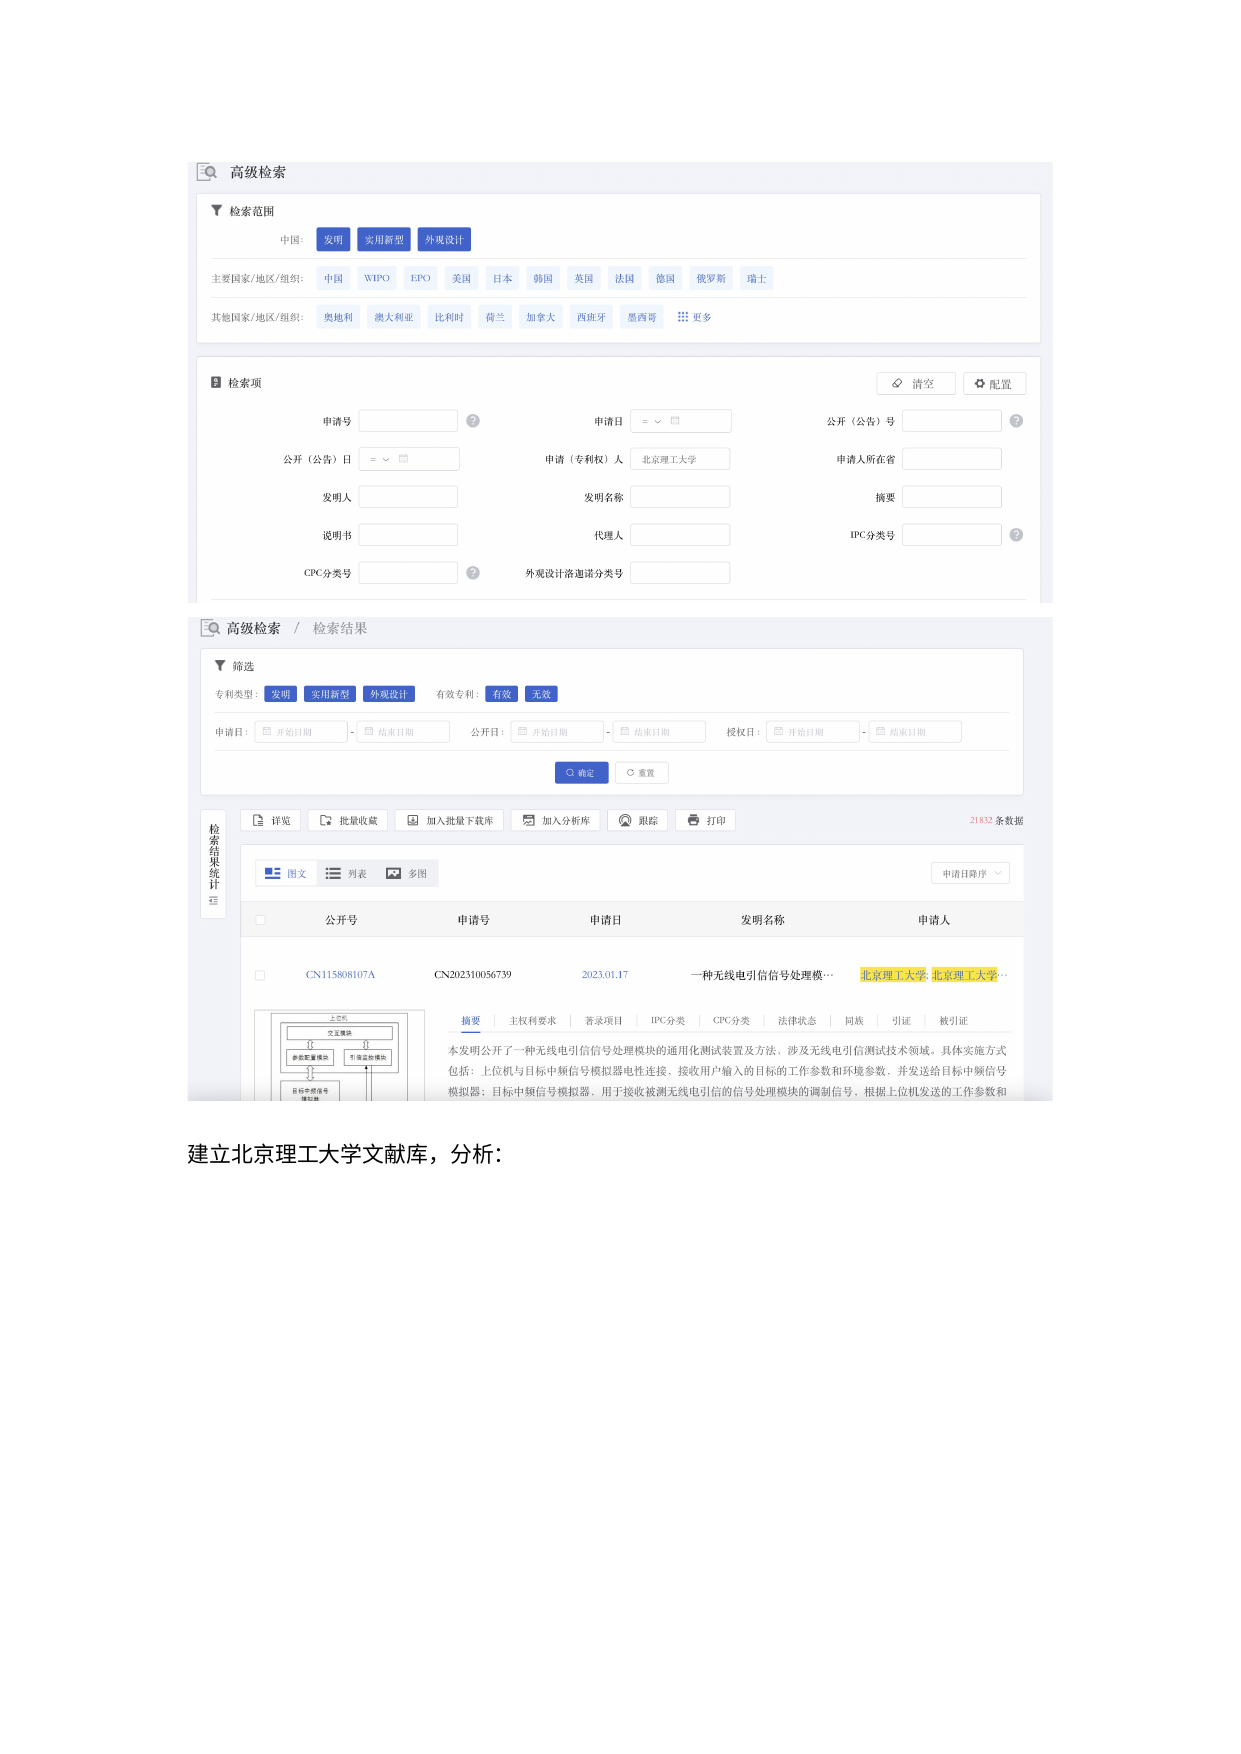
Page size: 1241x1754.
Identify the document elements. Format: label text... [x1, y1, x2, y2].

picture [187, 162, 1053, 603]
text 建立北京理工大学文献库，分析： [187, 1137, 1053, 1169]
picture [187, 617, 1053, 1101]
